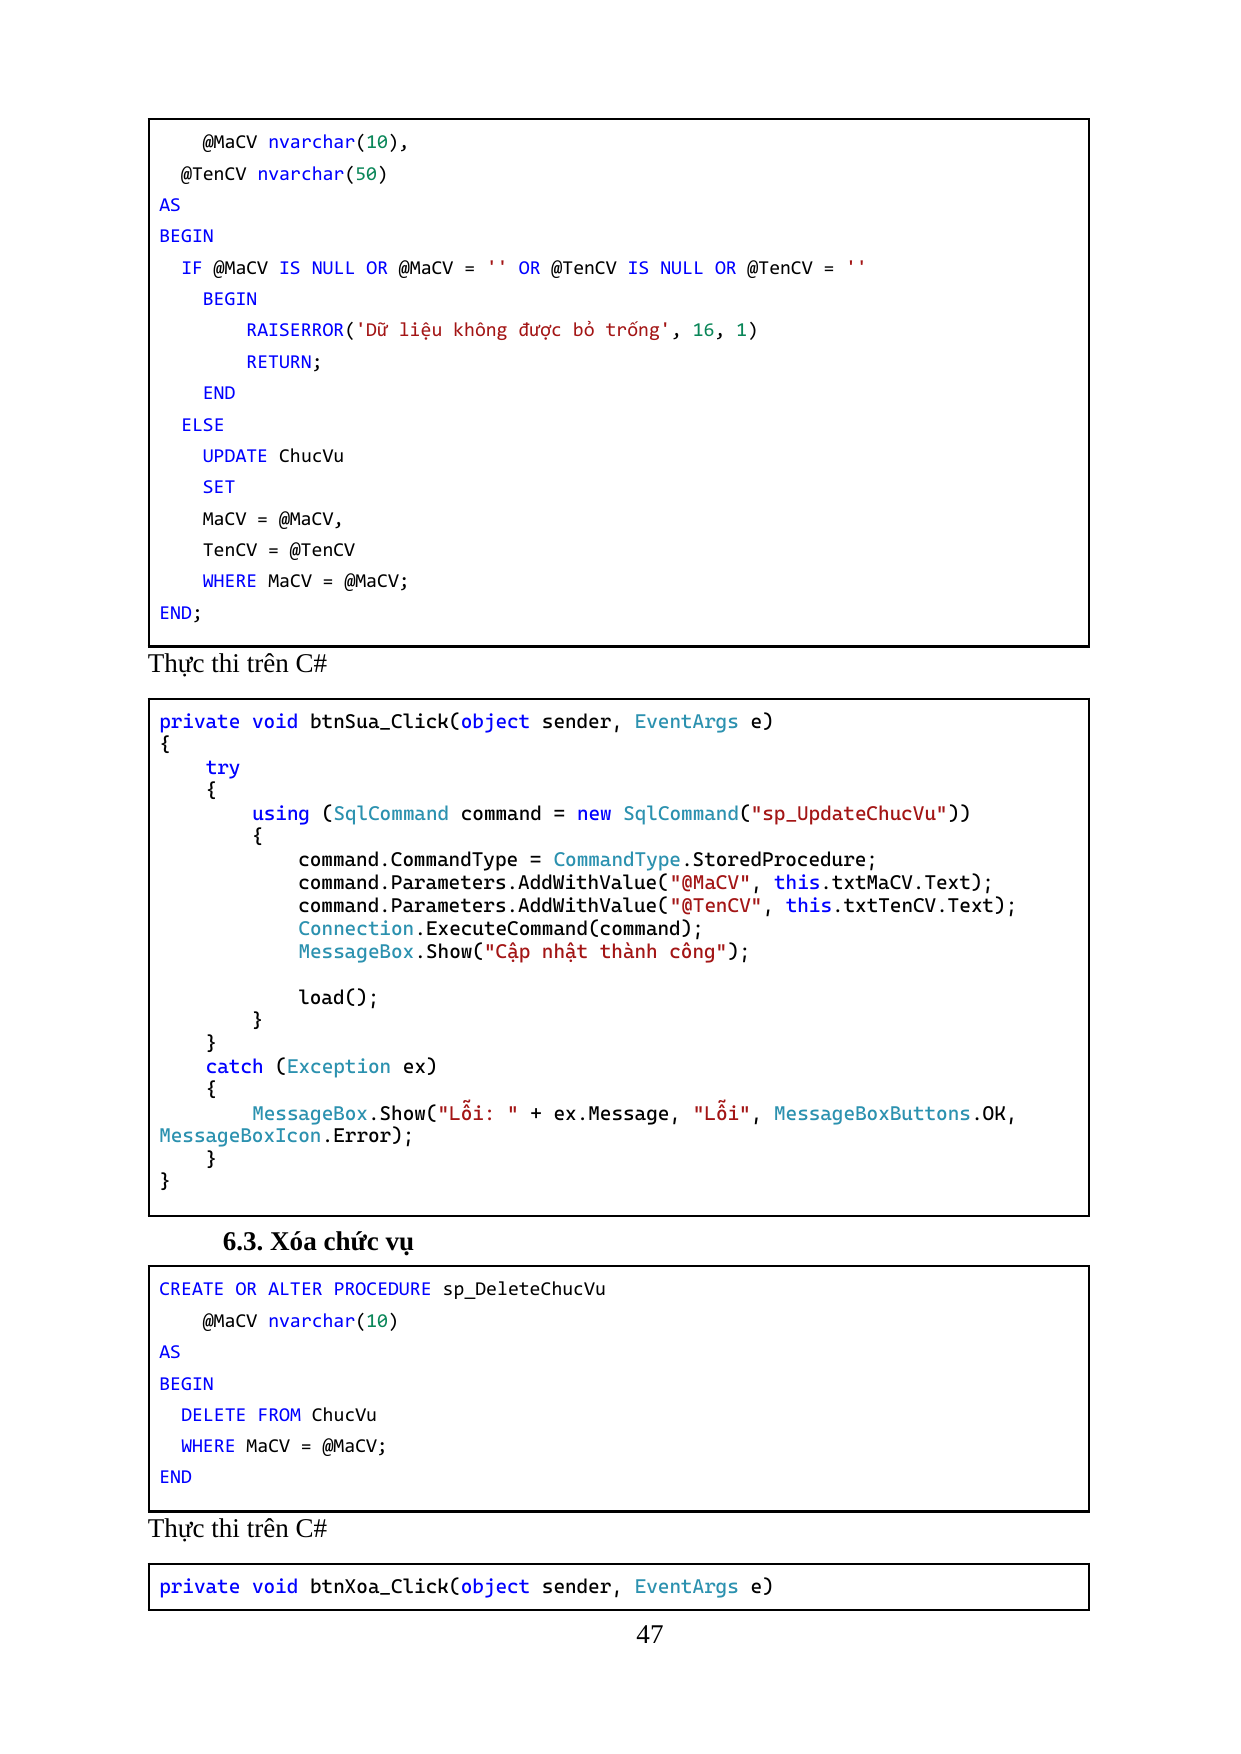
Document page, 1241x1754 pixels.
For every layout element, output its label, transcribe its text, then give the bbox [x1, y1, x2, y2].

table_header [150, 120, 1088, 645]
subtitle 6.3. Xóa chức vụ [223, 1225, 1152, 1256]
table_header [150, 1565, 1088, 1608]
table_header CREATE OR ALTER PROCEDURE sp_DeleteChucVu @MaCV nvarchar(10) AS BEGIN DELETE FROM ChucVu WHERE MaCV = @MaCV; END [150, 1267, 1088, 1510]
table_header private void btnSua_Click(object sender, EventArgs e) { try { using (SqlCommand command = new SqlCommand("sp_UpdateChucVu")) { command.CommandType = CommandType.StoredProcedure; command.Parameters.AddWithValue("@MaCV", this.txtMaCV.Text); command.Parameters.AddWithValue("@TenCV", this.txtTenCV.Text); Connection.ExecuteCommand(command); MessageBox.Show("Cập nhật thành công"); load(); } } catch (Exception ex) { MessageBox.Show("Lỗi: " + ex.Message, "Lỗi", MessageBoxButtons.OK, MessageBoxIcon.Error); } } [150, 700, 1088, 1215]
text Thực thi trên C# [148, 647, 1152, 679]
text Thực thi trên C# [148, 1512, 1152, 1543]
